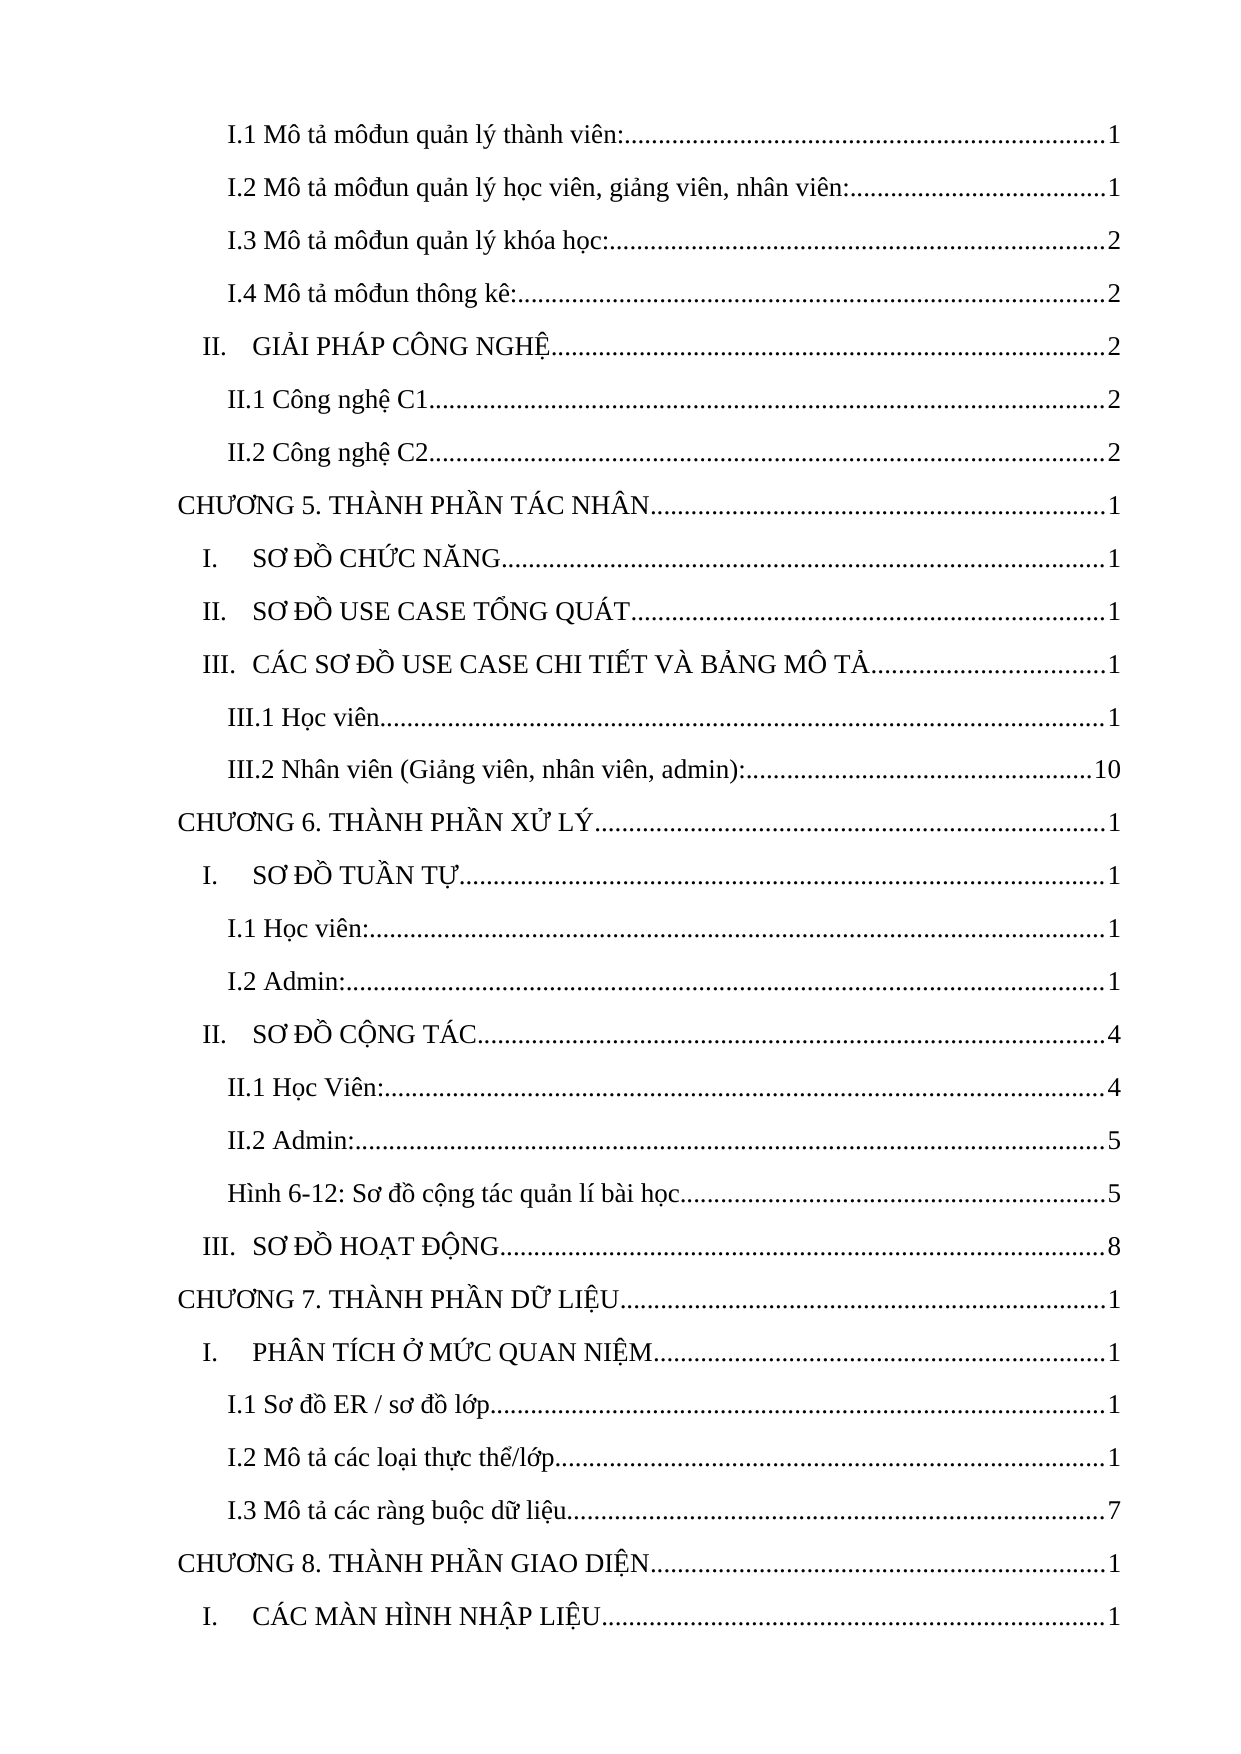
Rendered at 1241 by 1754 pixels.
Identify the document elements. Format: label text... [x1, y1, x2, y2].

text I.1 Học viên: 1 [227, 912, 1122, 943]
text I.2 Mô tả các loại thực thể/lớp 1 [227, 1441, 1122, 1473]
text I.2 Mô tả môđun quản lý học viên, giảng viên, nhân viên: 1 [227, 171, 1122, 203]
text II.1 Học Viên: 4 [227, 1071, 1122, 1102]
text I.1 Sơ đồ ER / sơ đồ lớp 1 [227, 1388, 1122, 1420]
text III.2 Nhân viên (Giảng viên, nhân viên, admin): 10 [227, 753, 1122, 785]
text I.4 Mô tả môđun thông kê: 2 [227, 277, 1122, 308]
text I.3 Mô tả các ràng buộc dữ liệu 7 [227, 1494, 1122, 1526]
text II. SƠ ĐỒ USE CASE TỔNG QUÁT 1 [202, 595, 1122, 626]
text II.2 Admin: 5 [227, 1124, 1122, 1155]
text Chương 6. THÀNH PHẦN XỬ LÝ 1 [177, 806, 1122, 838]
text I.2 Admin: 1 [227, 965, 1122, 996]
text I. SƠ ĐỒ CHỨC NĂNG 1 [202, 542, 1122, 573]
text II.2 Công nghệ C2 2 [227, 436, 1122, 467]
text I. CÁC MÀN HÌNH NHẬP LIỆU 1 [202, 1600, 1122, 1631]
text II.1 Công nghệ C1 2 [227, 383, 1122, 414]
text Hình 6-12: Sơ đồ cộng tác quản lí bài học 5 [227, 1177, 1122, 1208]
text III.1 Học viên 1 [227, 701, 1122, 732]
text Chương 7. THÀNH PHẦN DỮ LIỆU 1 [177, 1283, 1122, 1314]
text II. SƠ ĐỒ CỘNG TÁC 4 [202, 1018, 1122, 1049]
text Chương 8. THÀNH PHẦN GIAO DIỆN 1 [177, 1547, 1122, 1578]
text I. PHÂN TÍCH Ở MỨC QUAN NIỆM 1 [202, 1336, 1122, 1367]
text I.3 Mô tả môđun quản lý khóa học: 2 [227, 224, 1122, 256]
text II. GIẢI PHÁP CÔNG NGHỆ 2 [202, 330, 1122, 361]
text I. SƠ ĐỒ TUẦN TỰ 1 [202, 859, 1122, 891]
text I.1 Mô tả môđun quản lý thành viên: 1 [227, 118, 1122, 150]
text III. CÁC SƠ ĐỒ USE CASE CHI TIẾT VÀ BẢNG MÔ TẢ 1 [202, 648, 1122, 679]
text Chương 5. THÀNH PHẦN TÁC NHÂN 1 [177, 489, 1122, 520]
text III. SƠ ĐỒ HOẠT ĐỘNG 8 [202, 1230, 1122, 1261]
